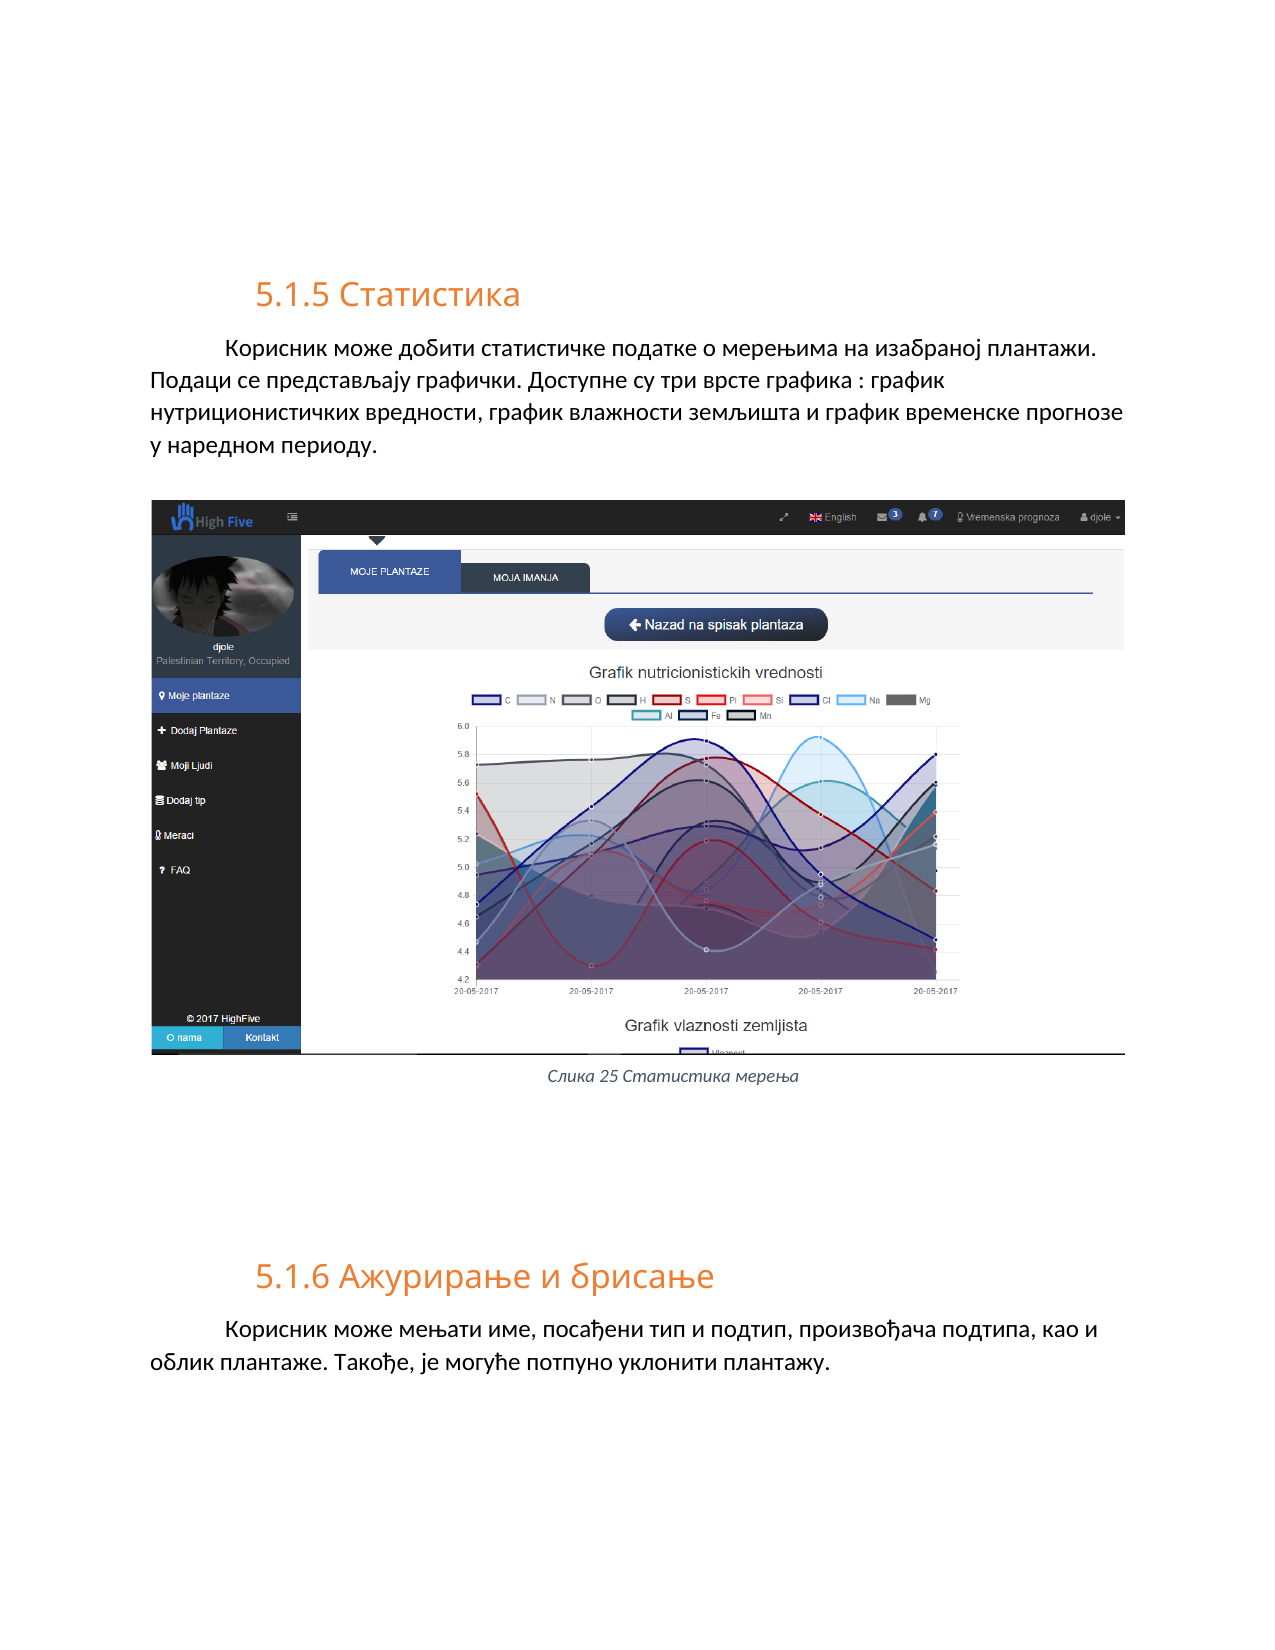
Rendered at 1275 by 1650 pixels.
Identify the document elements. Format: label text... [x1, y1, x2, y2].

text Корисник може мењати име, посађени тип и подтип, произвођача подтипа, као и облик плантаже. Такође, је могуће потпуно уклонити плантажу. [150, 1313, 1125, 1376]
picture [151, 500, 1125, 1055]
text Корисник може добити статистичке податке о мерењима на изабраној плантажи. Подаци се представљају графички. Доступне су три врсте графика : график нутриционистичких вредности, график влажности земљишта и график временске прогнозе у наредном периоду. [150, 332, 1125, 459]
subtitle 5.1.6 Ажурирање и брисање [150, 1253, 1125, 1298]
subtitle 5.1.5 Статистика [150, 271, 1125, 317]
